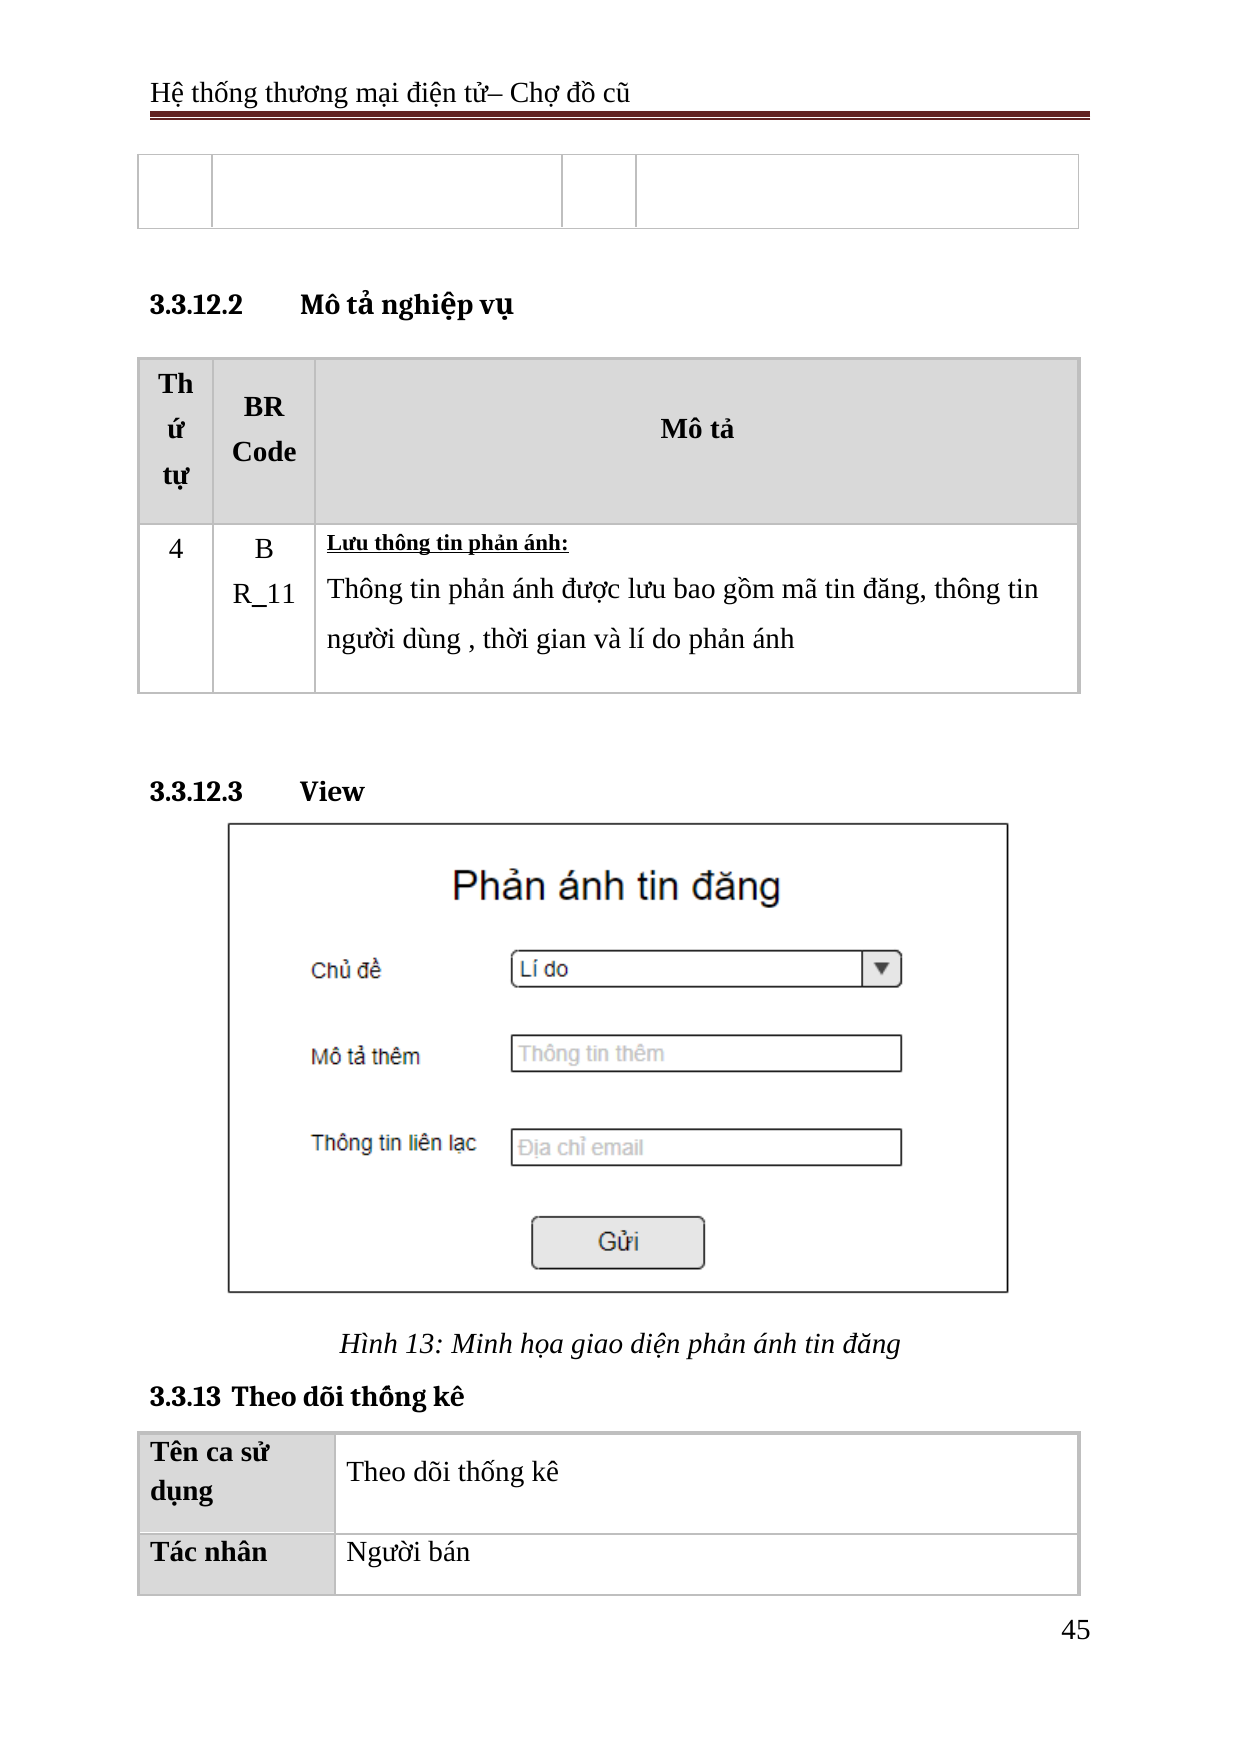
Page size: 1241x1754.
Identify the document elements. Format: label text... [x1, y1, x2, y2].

picture [222, 814, 1018, 1301]
table_header Thứ tự [140, 360, 212, 523]
subtitle View [150, 776, 1090, 809]
table_cell Lưu thông tin phản ánh: Thông tin phản ánh được lưu bao gồm mã tin đăng, thông tin người dùng , thời gian và lí do phản ánh [316, 525, 1077, 692]
table_cell Tác nhân [140, 1535, 334, 1594]
table_cell [637, 155, 1078, 227]
table_header Theo dõi thống kê [336, 1435, 1077, 1532]
table_header Tên ca sử dụng [140, 1435, 334, 1532]
subtitle Mô tả nghiệp vụ [150, 288, 1090, 322]
table_cell [139, 155, 211, 227]
table_header Mô tả [316, 360, 1077, 523]
table_header BR Code [214, 360, 314, 523]
table_cell BR_11 [214, 525, 314, 692]
subtitle Theo dõi thống kê [150, 1380, 1090, 1414]
table_cell [213, 155, 561, 227]
table_cell [563, 155, 635, 227]
table_cell Người bán [336, 1535, 1077, 1594]
text Hình 13: Minh họa giao diện phản ánh tin đăng [150, 1326, 1090, 1359]
table_cell 4 [140, 525, 212, 692]
